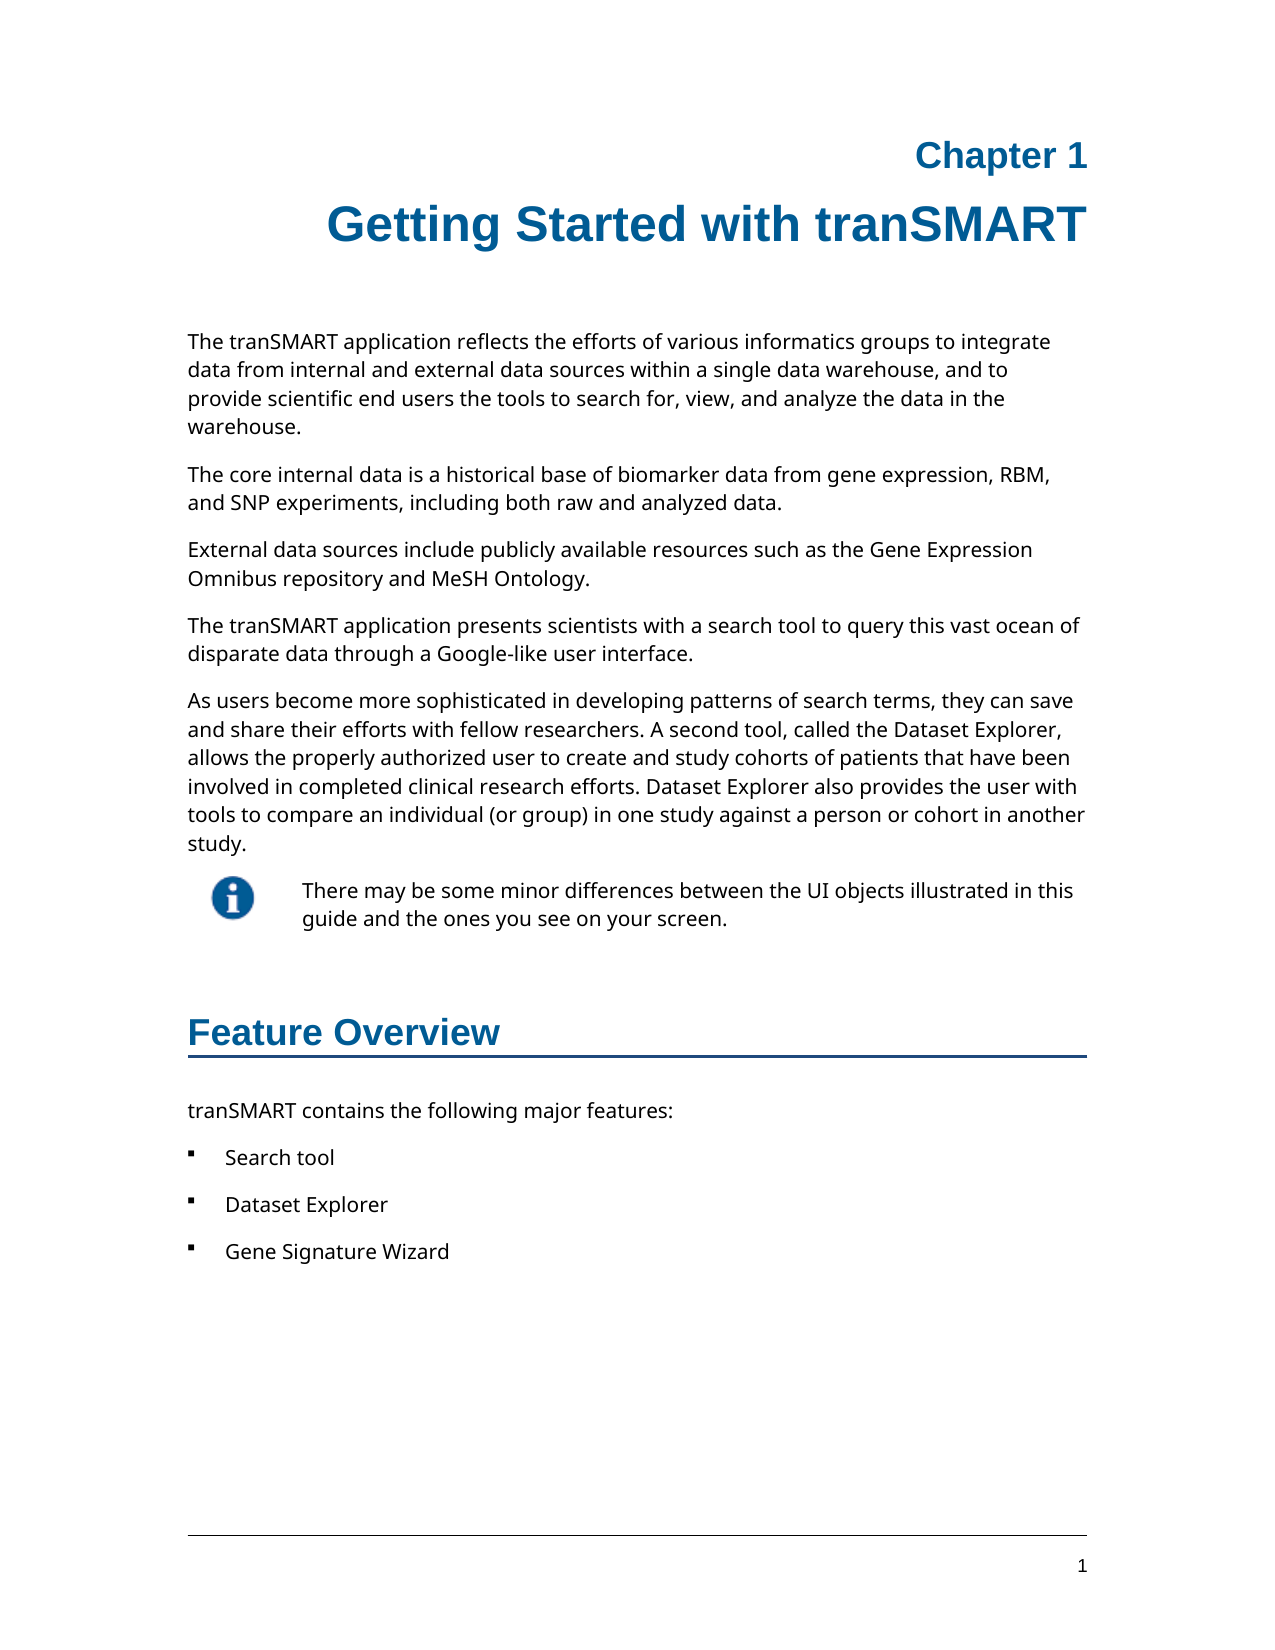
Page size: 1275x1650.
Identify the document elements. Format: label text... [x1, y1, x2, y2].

list Search tool [187, 1143, 1087, 1171]
text The tranSMART application presents scientists with a search tool to query this vast ocean of disparate data through a Google-like user interface. [187, 611, 1087, 668]
text External data sources include publicly available resources such as the Gene Expression Omnibus repository and MeSH Ontology. [187, 535, 1087, 592]
text Chapter 1 [187, 133, 1087, 176]
picture [205, 876, 262, 921]
text As users become more sophisticated in developing patterns of search terms, they can save and share their efforts with fellow researchers. A second tool, called the Dataset Explorer, allows the properly authorized user to create and study cohorts of patients that have been involved in completed clinical research efforts. Dataset Explorer also provides the user with tools to compare an individual (or group) in one study against a person or cohort in another study. [187, 687, 1087, 857]
text The tranSMART application reflects the efforts of various informatics groups to integrate data from internal and external data sources within a single data warehouse, and to provide scientific end users the tools to search for, view, and analyze the data in the warehouse. [187, 327, 1087, 441]
table_header [176, 876, 291, 952]
text tranSMART contains the following major features: [187, 1096, 1087, 1124]
table_header There may be some minor differences between the UI objects illustrated in this guide and the ones you see on your screen. [291, 876, 1099, 952]
text The core internal data is a historical base of biomarker data from gene expression, RBM, and SNP experiments, including both raw and analyzed data. [187, 460, 1087, 517]
subtitle Feature Overview [187, 1010, 1087, 1058]
subtitle Chapter 1: Getting Started with tranSMART [187, 195, 1087, 252]
list Dataset Explorer [187, 1190, 1087, 1218]
list Gene Signature Wizard [187, 1237, 1087, 1266]
